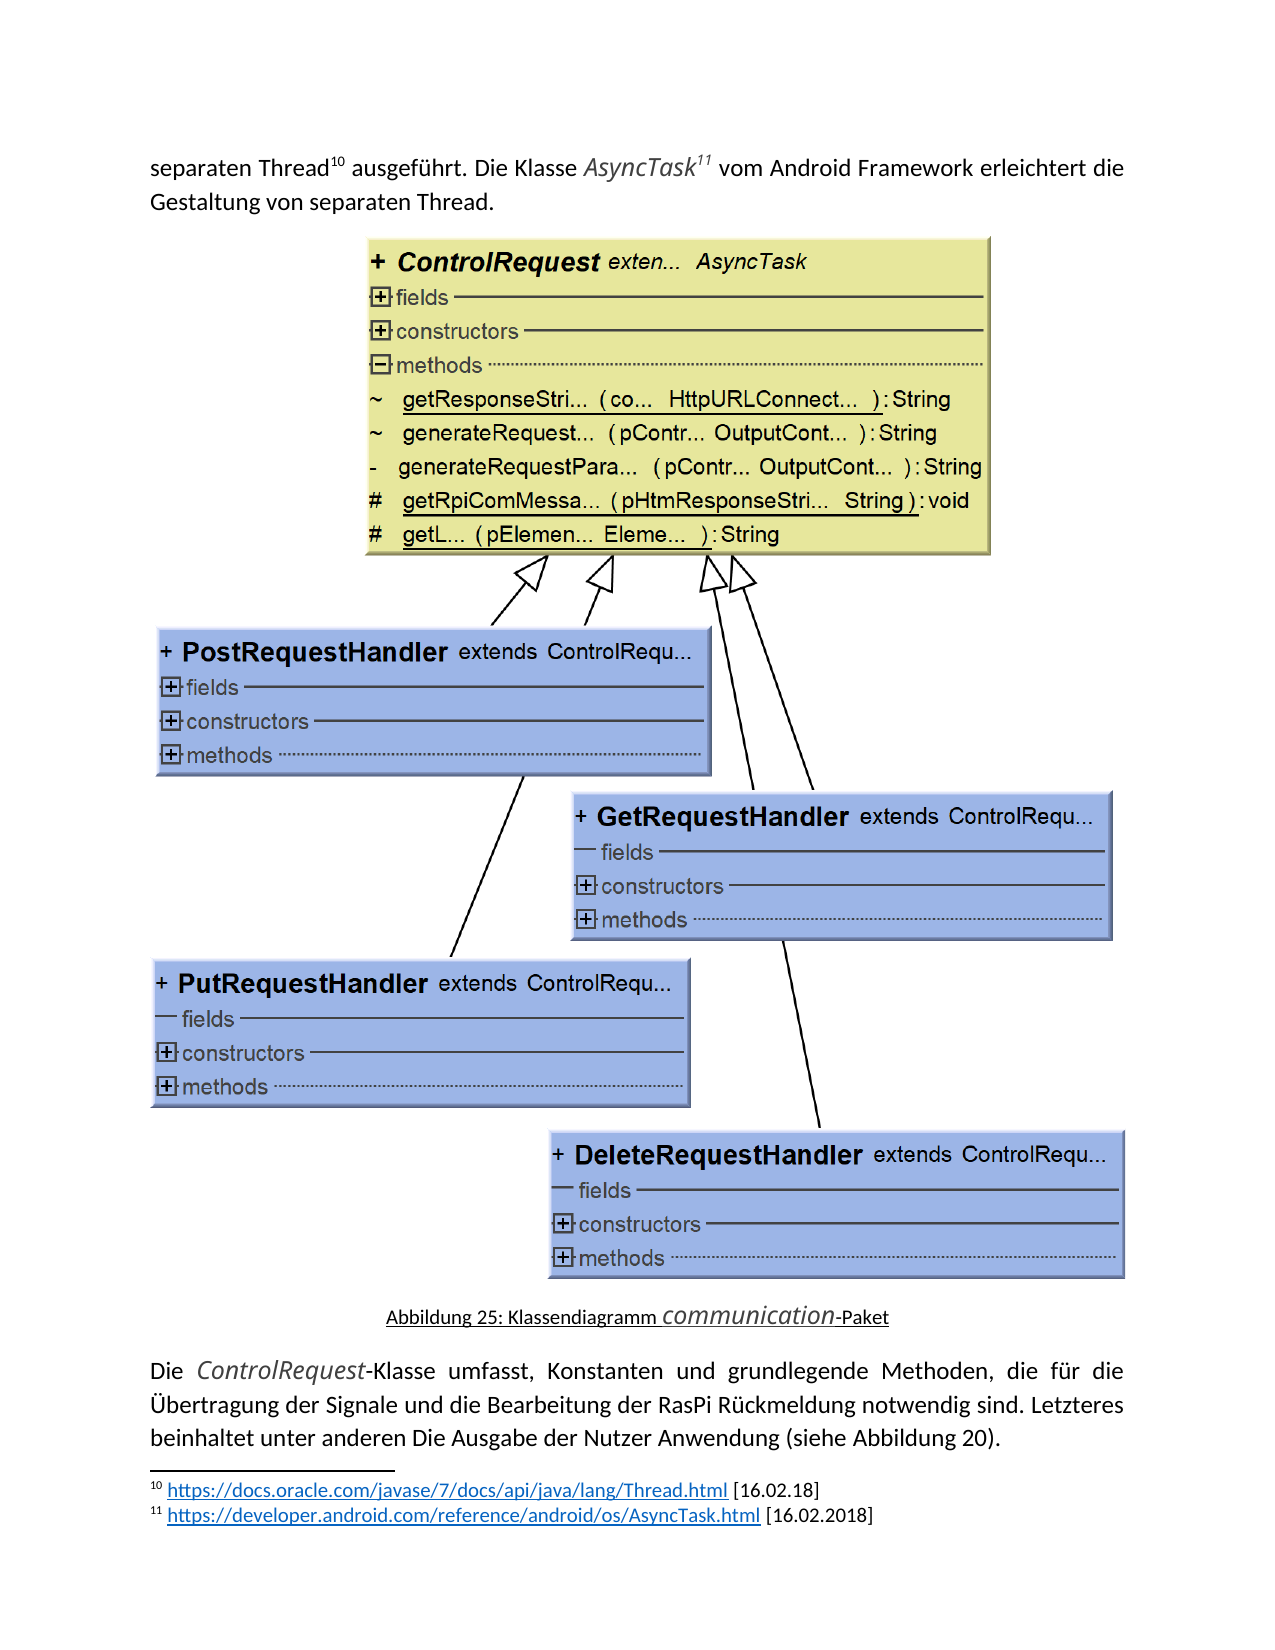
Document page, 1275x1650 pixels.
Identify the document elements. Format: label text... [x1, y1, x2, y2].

text Die ControlRequest-Klasse umfasst, Konstanten und grundlegende Methoden, die für die Übertragung der Signale und die Bearbeitung der RasPi Rückmeldung notwendig sind. Letzteres beinhaltet unter anderen Die Ausgabe der Nutzer Anwendung (siehe Abbildung 20). [150, 1352, 1125, 1452]
picture [150, 236, 1125, 1279]
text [150, 150, 1125, 217]
